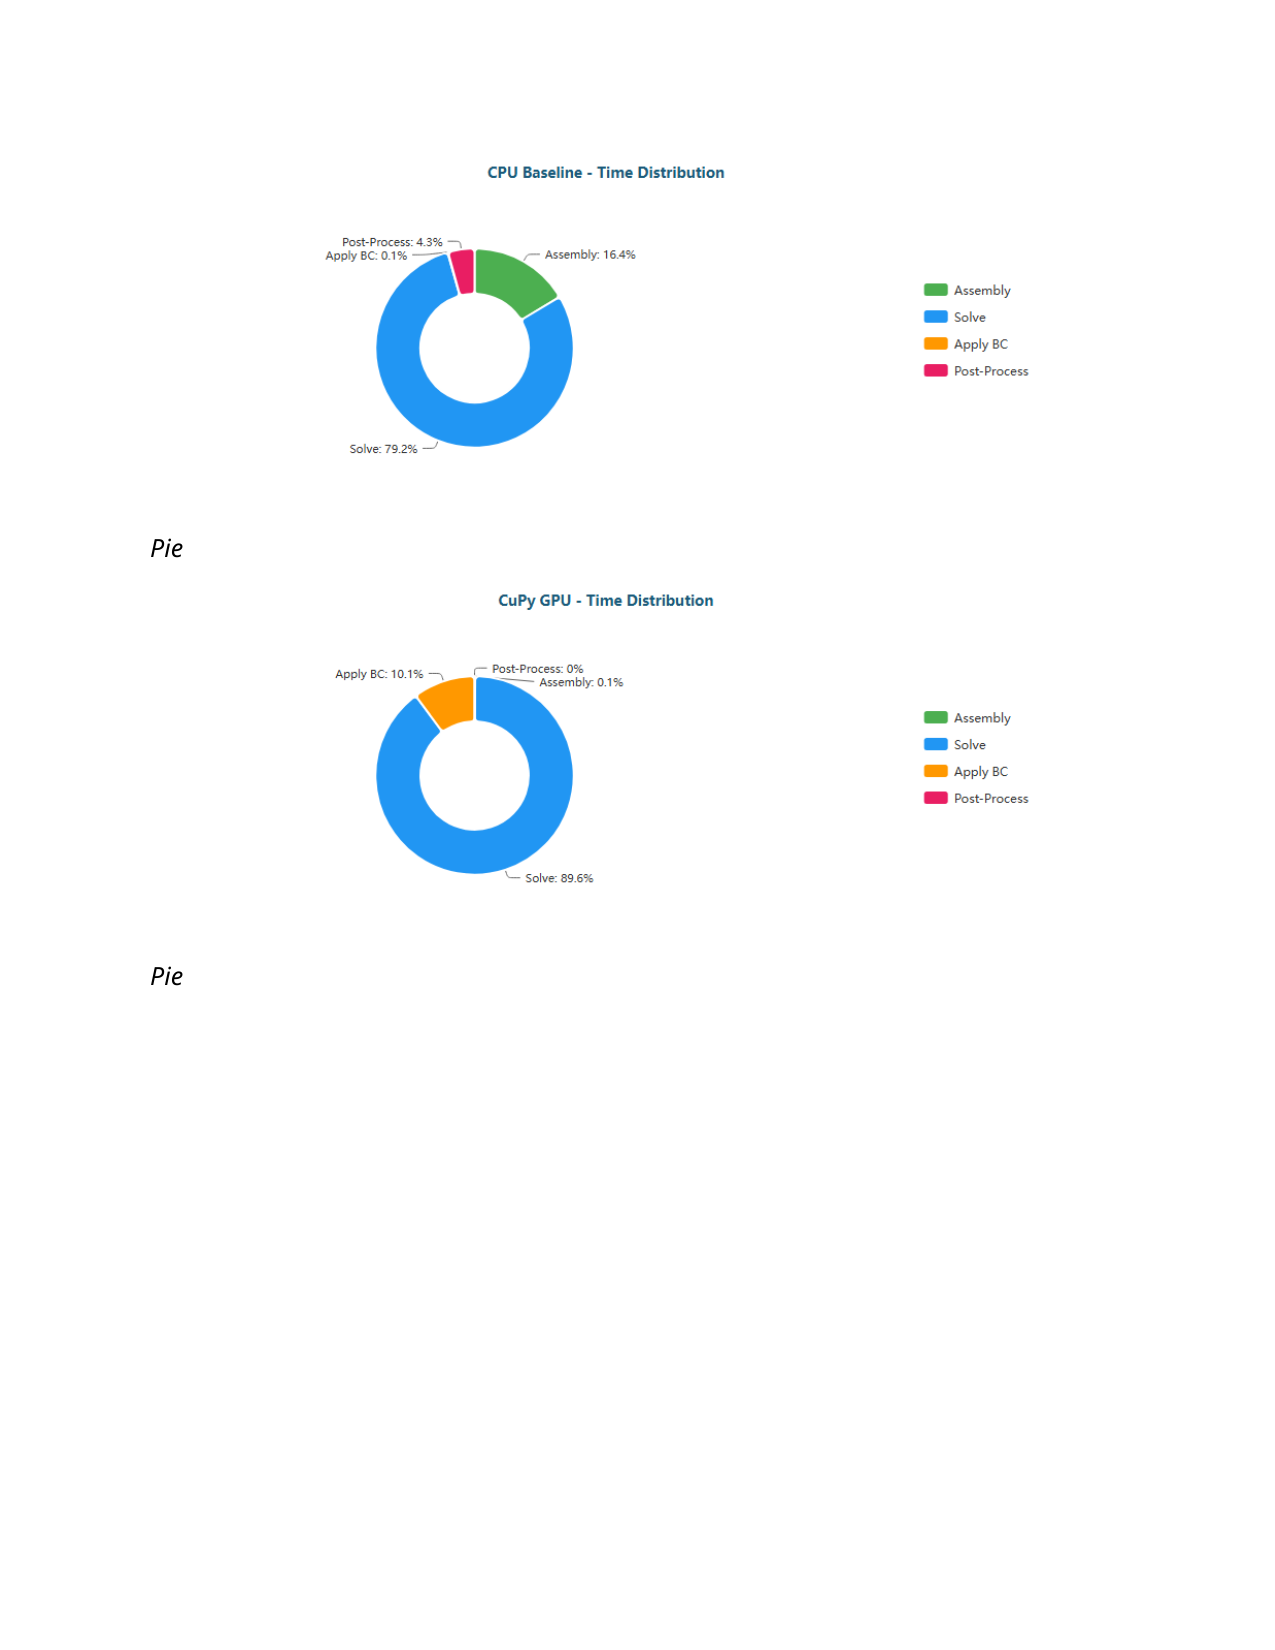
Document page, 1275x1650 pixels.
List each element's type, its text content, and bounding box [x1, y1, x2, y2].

text Pie [150, 959, 1125, 993]
text Pie [150, 531, 1125, 565]
picture [168, 150, 1044, 511]
picture [168, 577, 1044, 938]
